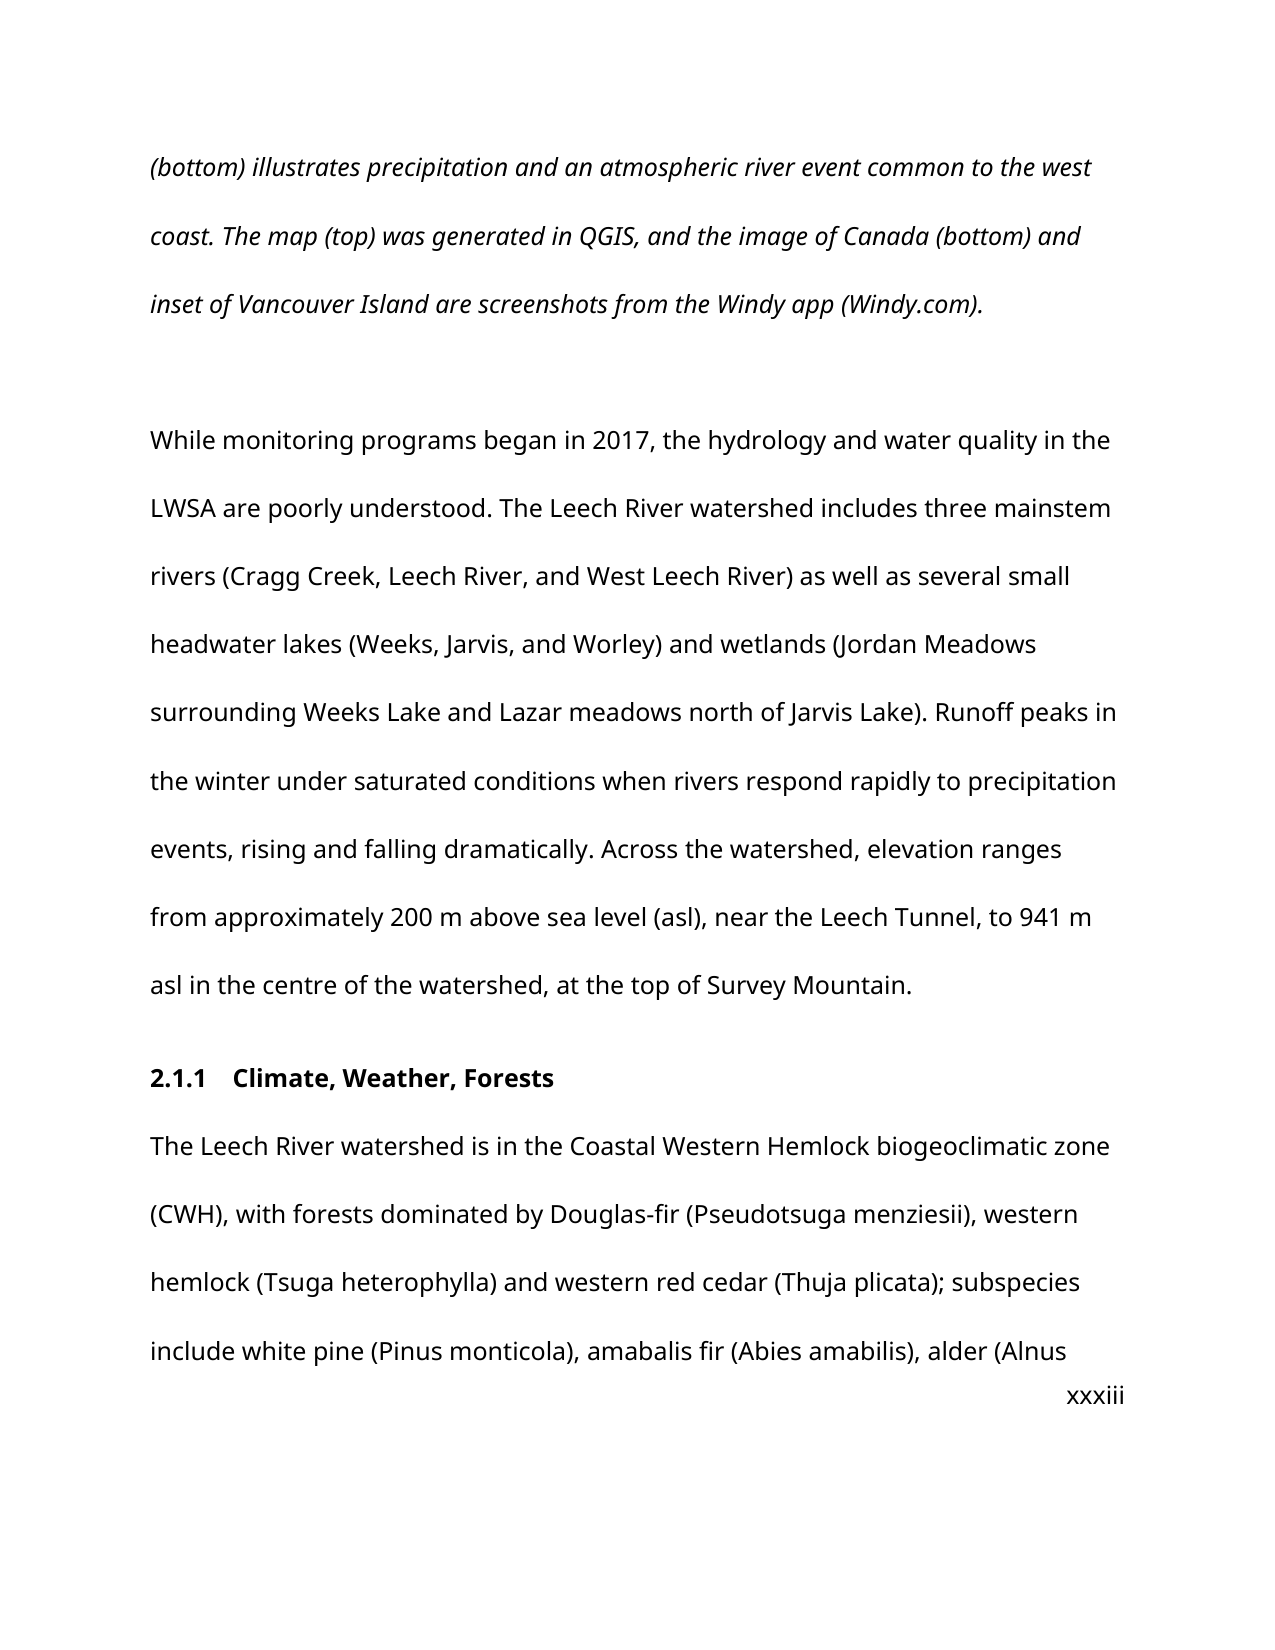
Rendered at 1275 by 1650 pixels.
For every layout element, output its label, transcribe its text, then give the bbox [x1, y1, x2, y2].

subtitle Climate, Weather, Forests [150, 1061, 1125, 1095]
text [150, 150, 1125, 320]
text While monitoring programs began in 2017, the hydrology and water quality in the LWSA are poorly understood. The Leech River watershed includes three mainstem rivers (Cragg Creek, Leech River, and West Leech River) as well as several small headwater lakes (Weeks, Jarvis, and Worley) and wetlands (Jordan Meadows surrounding Weeks Lake and Lazar meadows north of Jarvis Lake). Runoff peaks in the winter under saturated conditions when rivers respond rapidly to precipitation events, rising and falling dramatically. Across the watershed, elevation ranges from approximately 200 m above sea level (asl), near the Leech Tunnel, to 941 m asl in the centre of the watershed, at the top of Survey Mountain. [150, 422, 1125, 1002]
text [150, 1129, 1125, 1367]
